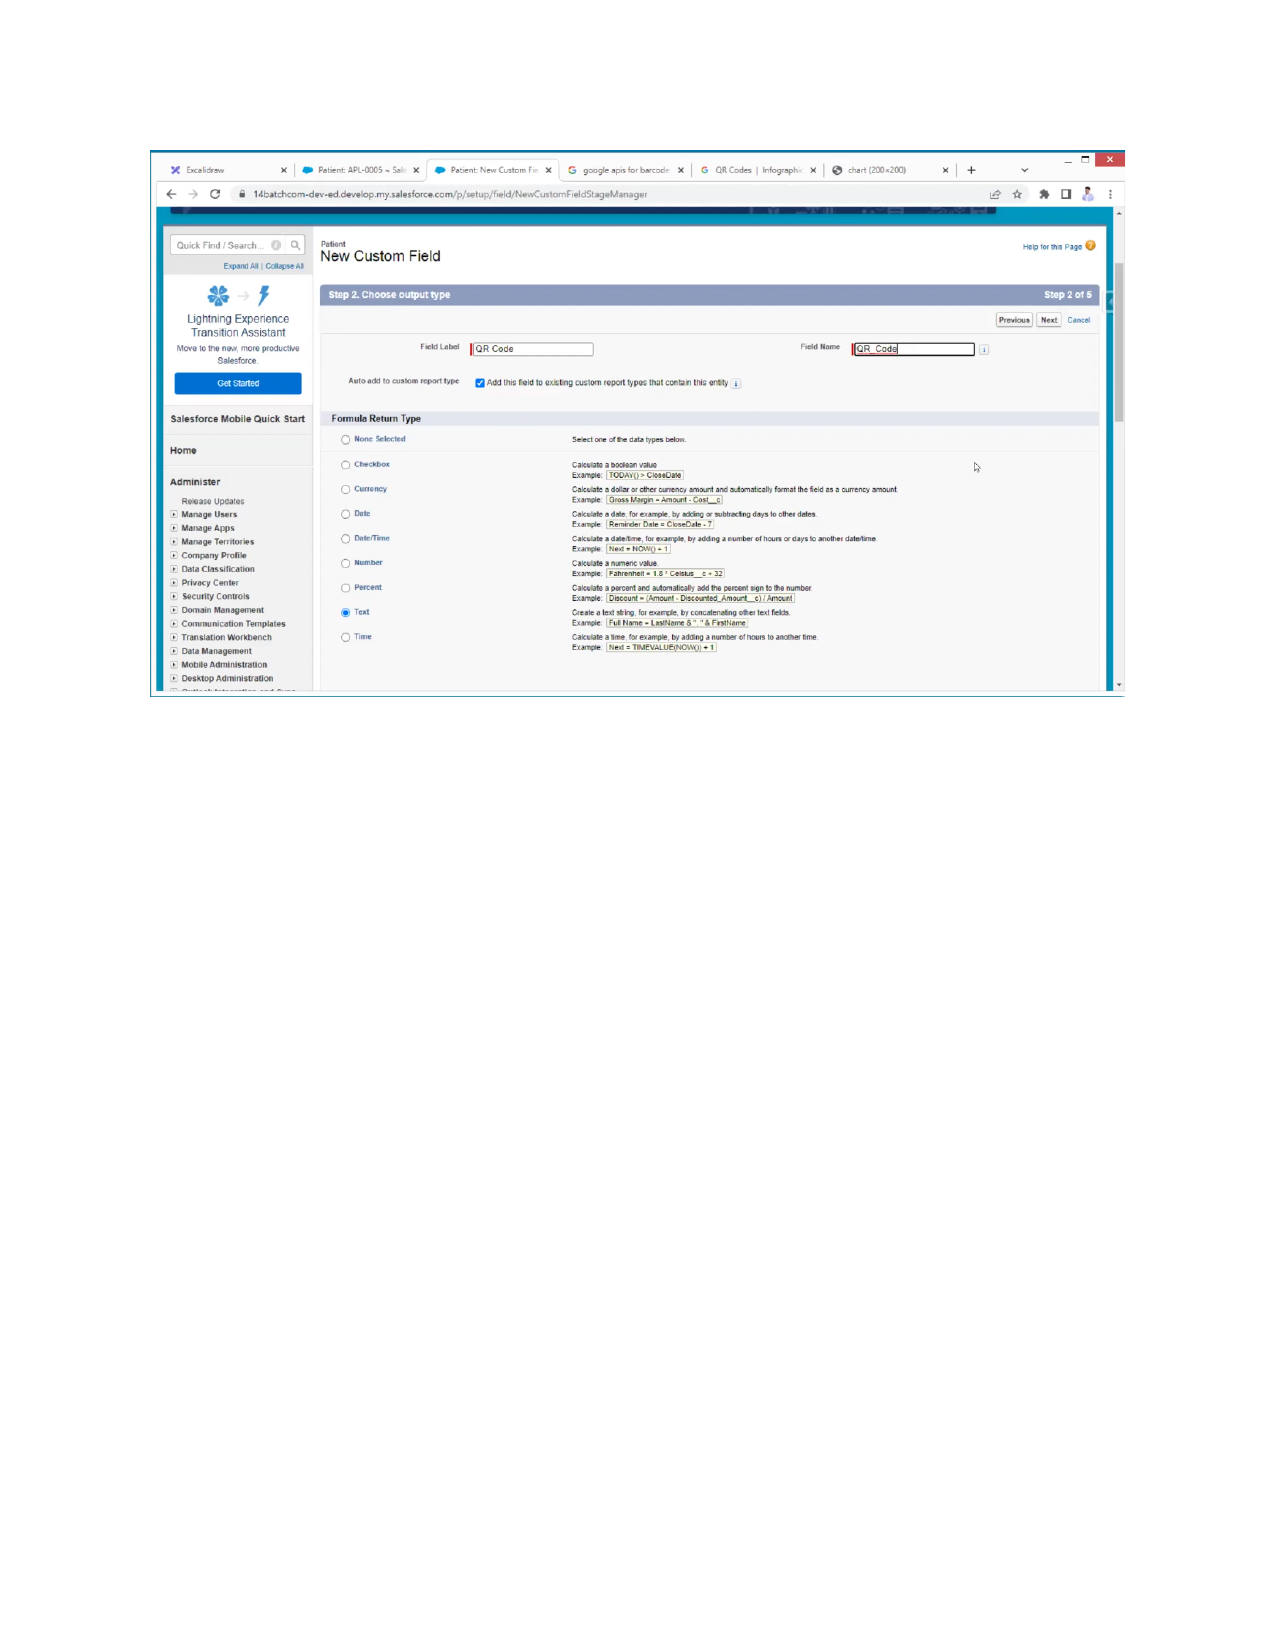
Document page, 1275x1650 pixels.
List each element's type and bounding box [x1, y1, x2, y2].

picture [150, 153, 1125, 697]
